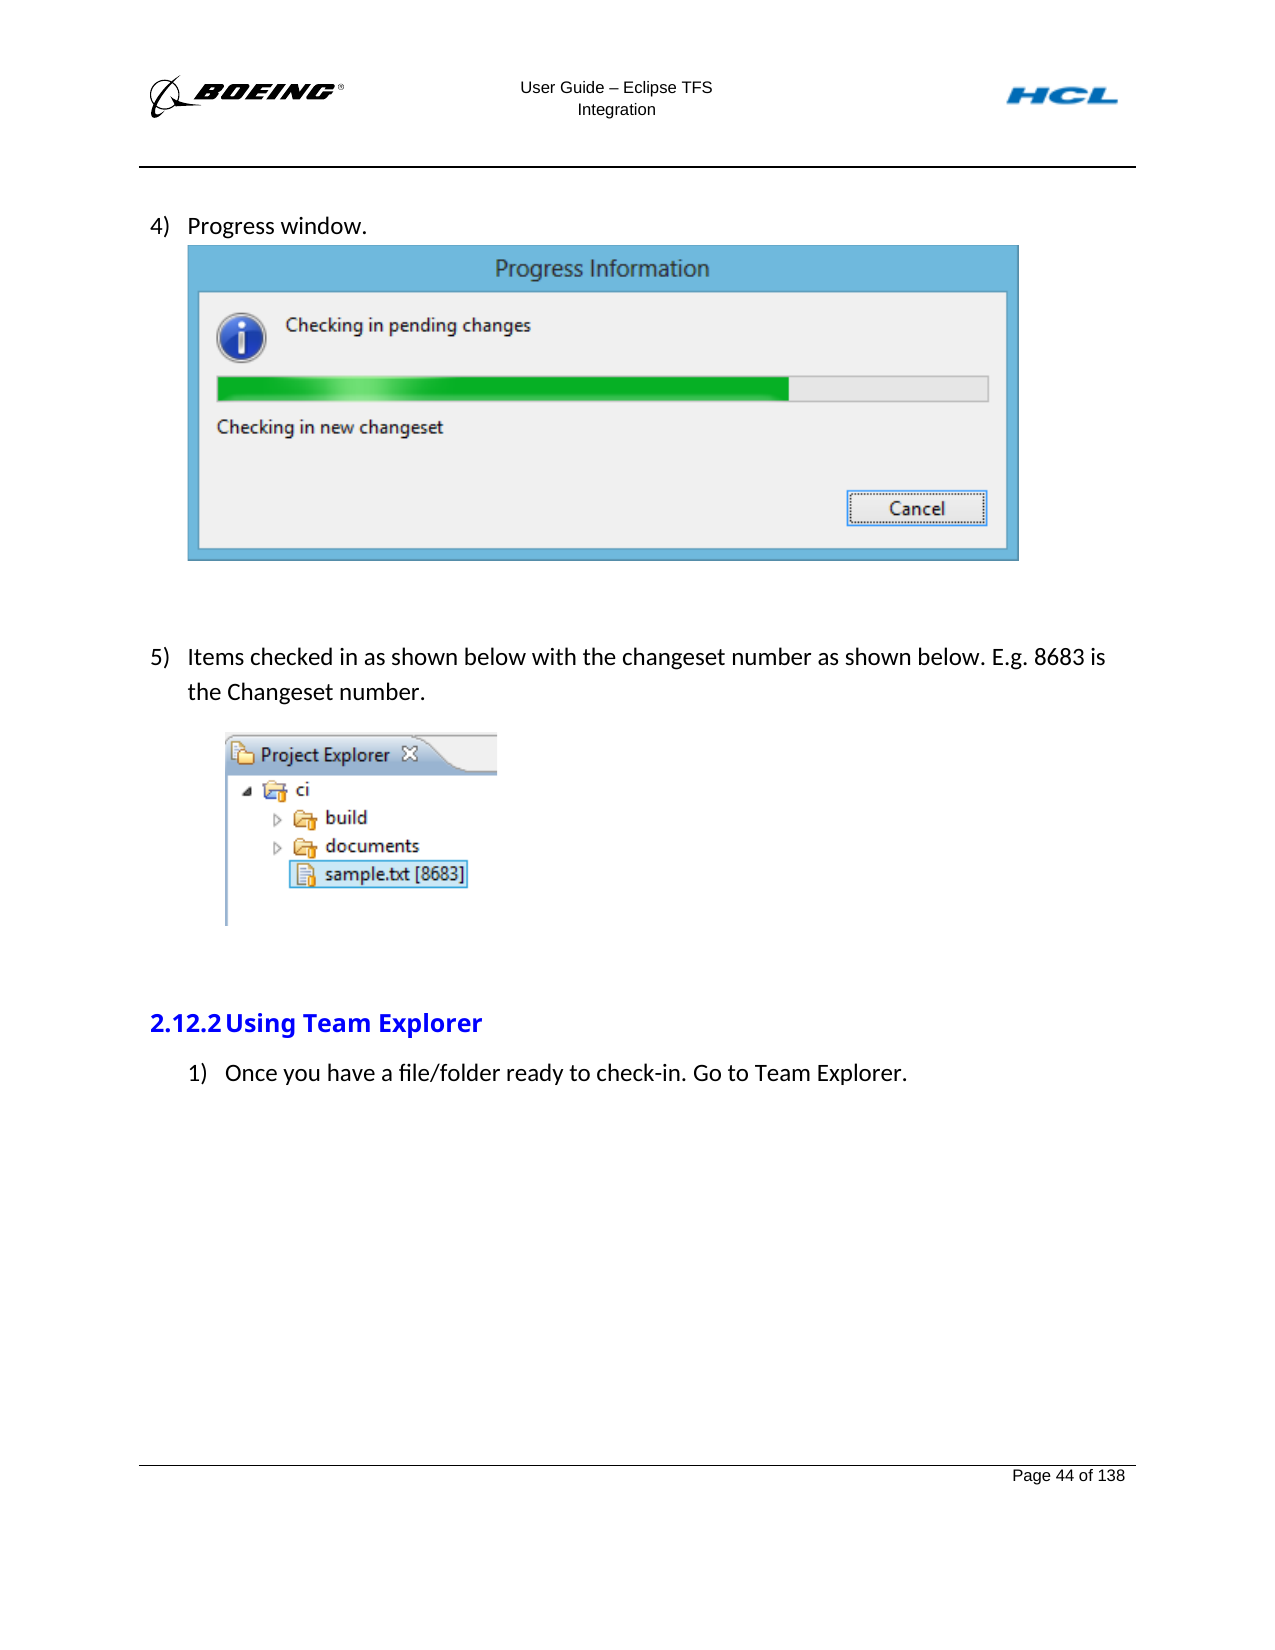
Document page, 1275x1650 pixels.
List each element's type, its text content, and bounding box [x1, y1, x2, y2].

subtitle Using Team Explorer [150, 1005, 1125, 1039]
list Once you have a file/folder ready to check-in. Go to Team Explorer. [187, 1057, 1125, 1087]
picture [1000, 75, 1125, 116]
picture [225, 732, 498, 926]
list Items checked in as shown below with the changeset number as shown below. E.g. 8683 is the Changeset number. [150, 642, 1125, 707]
picture [187, 245, 1019, 561]
